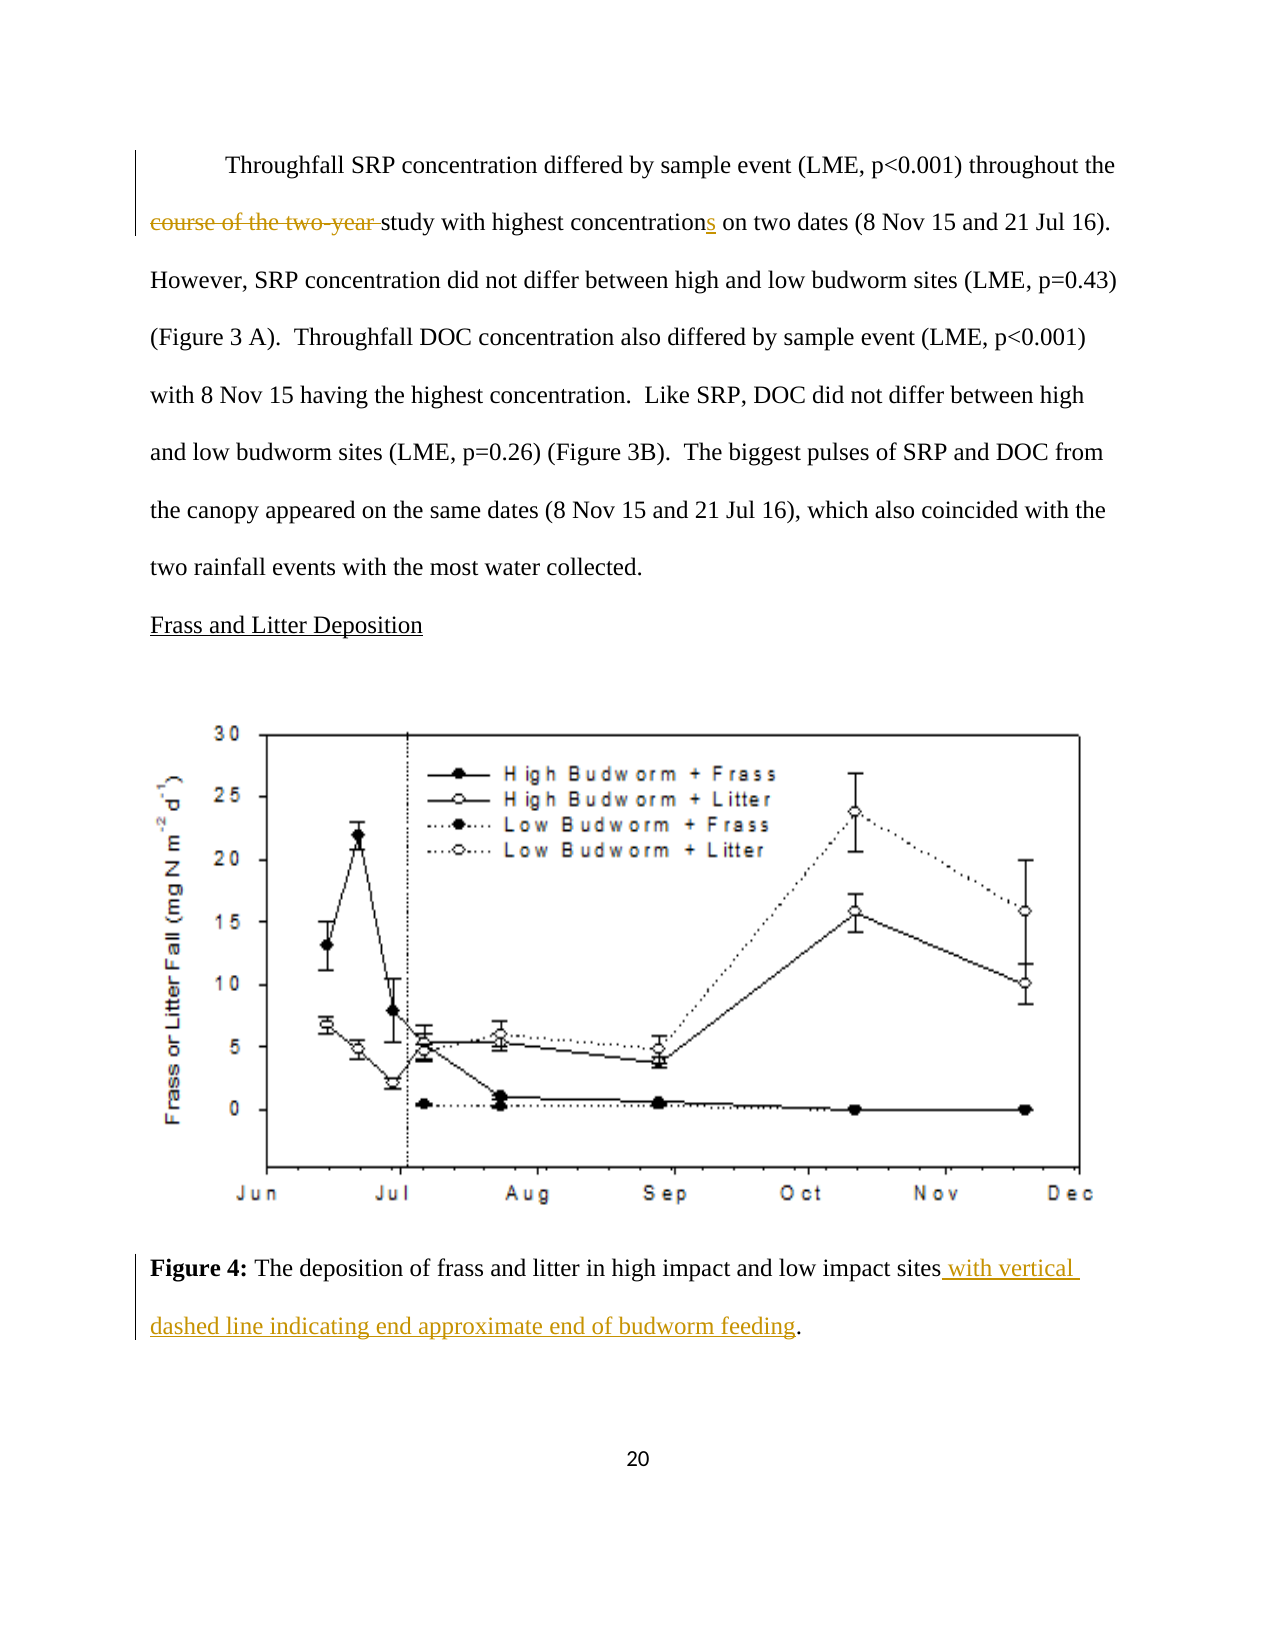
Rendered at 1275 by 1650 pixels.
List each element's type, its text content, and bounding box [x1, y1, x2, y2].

text Figure 4: The deposition of frass and litter in high impact and low impact sites. [150, 1253, 1125, 1340]
picture [150, 667, 1125, 1226]
text Frass and Litter Deposition [150, 610, 1125, 639]
text Throughfall SRP concentration differed by sample event (LME, p<0.001) throughout the study with highest concentration on two dates (8 Nov 15 and 21 Jul 16). However, SRP concentration did not differ between high and low budworm sites (LME, p=0.43) (Figure 3 A). Throughfall DOC concentration also differed by sample event (LME, p<0.001) with 8 Nov 15 having the highest concentration. Like SRP, DOC did not differ between high and low budworm sites (LME, p=0.26) (Figure 3B). The biggest pulses of SRP and DOC from the canopy appeared on the same dates (8 Nov 15 and 21 Jul 16), which also coincided with the two rainfall events with the most water collected. [150, 150, 1125, 581]
